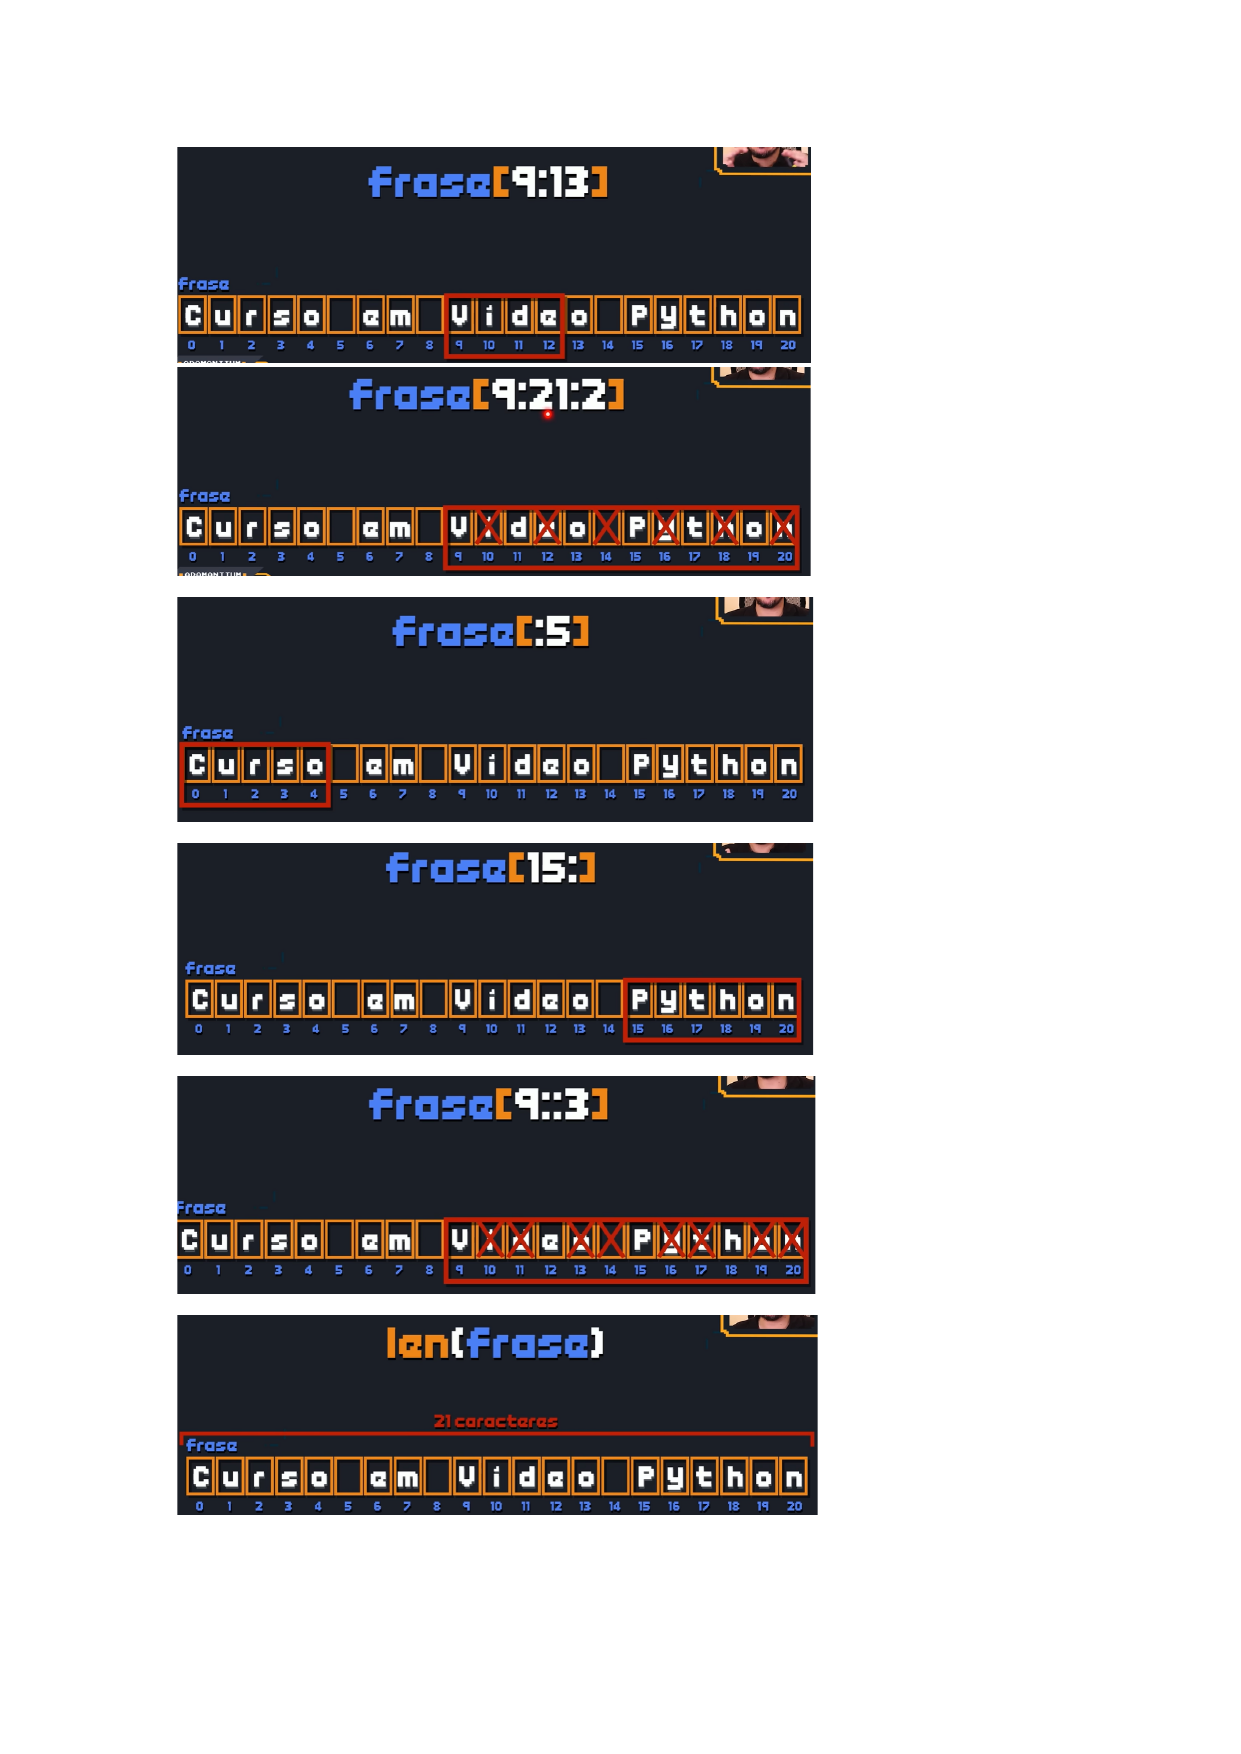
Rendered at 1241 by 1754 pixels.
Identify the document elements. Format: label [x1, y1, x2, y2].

picture [177, 597, 814, 822]
picture [177, 843, 814, 1055]
picture [177, 1315, 818, 1515]
picture [177, 1076, 816, 1294]
picture [177, 147, 811, 363]
picture [177, 367, 811, 576]
